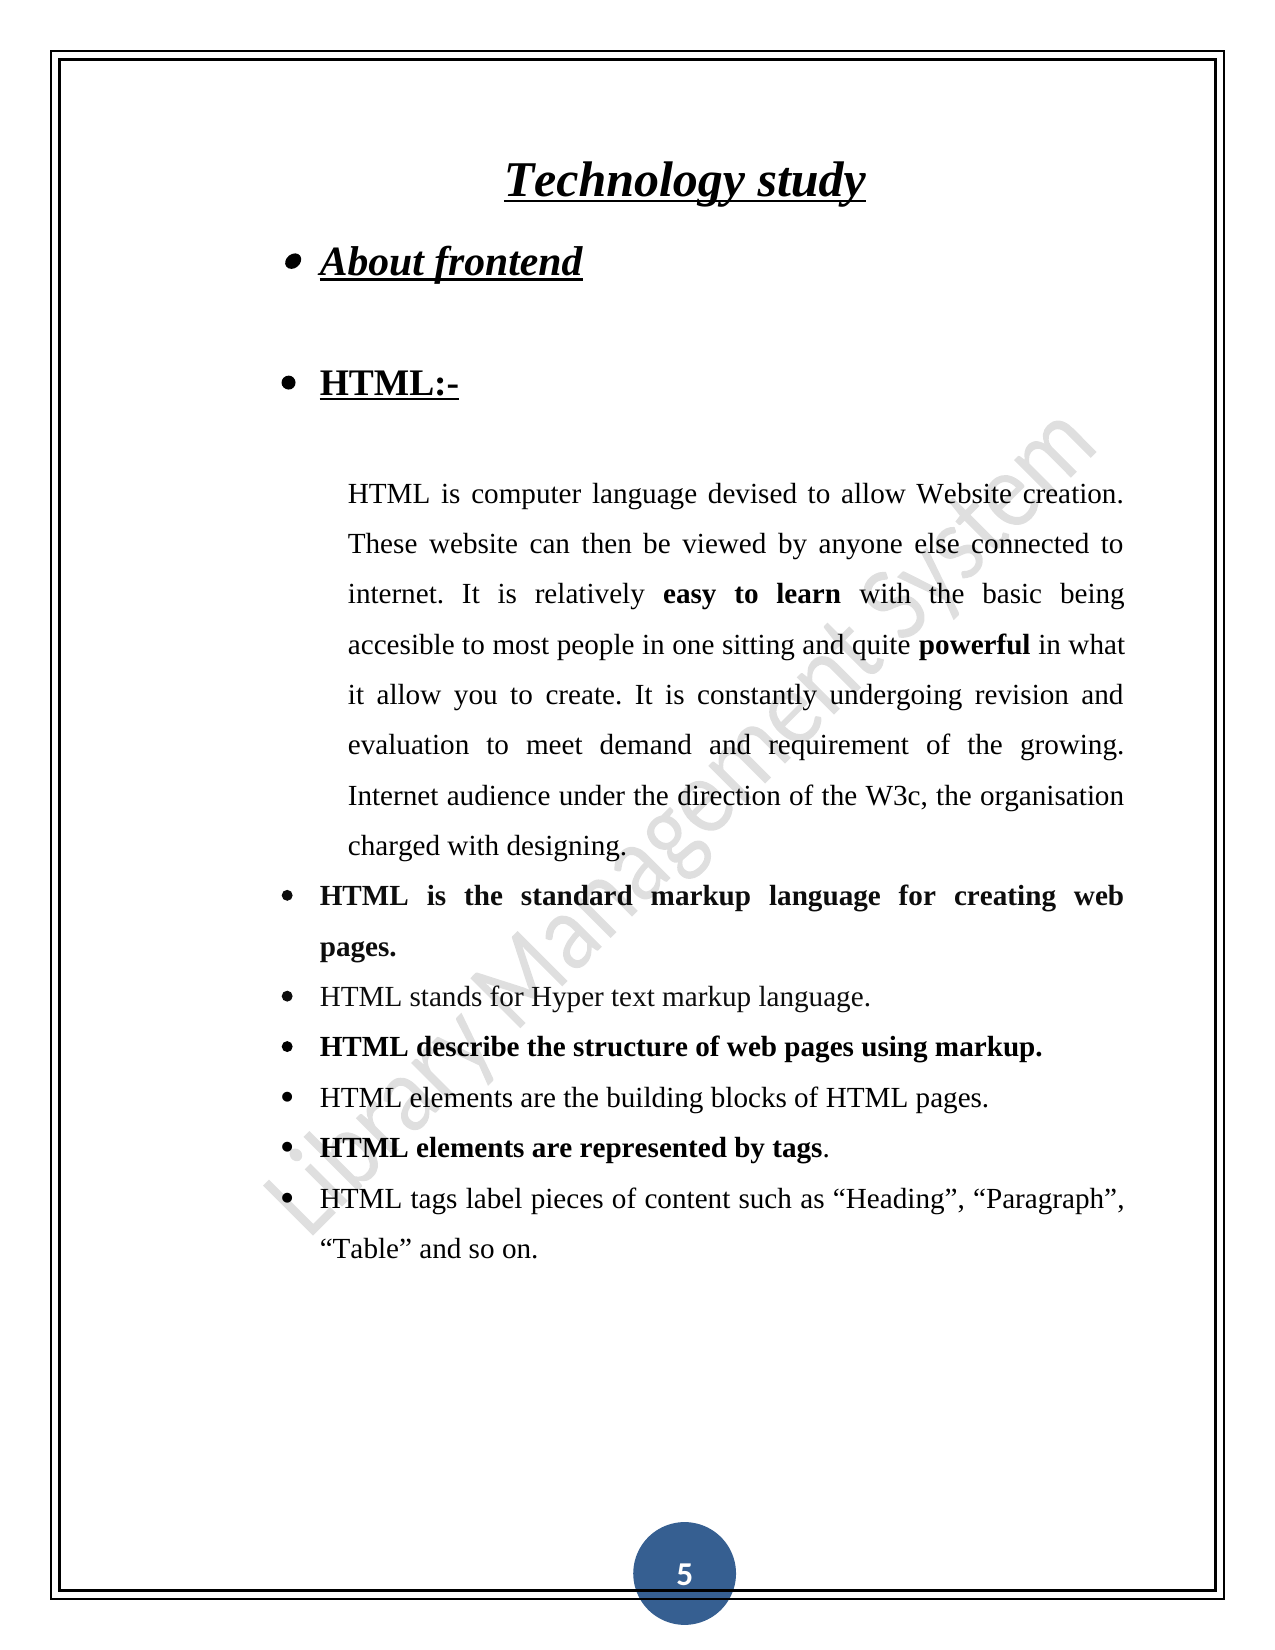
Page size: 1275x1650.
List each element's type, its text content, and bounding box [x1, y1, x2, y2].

list HTML describe the structure of web pages using markup. [282, 1029, 1125, 1063]
text Technology study [244, 150, 1125, 207]
list HTML elements are represented by tags. [282, 1130, 1125, 1164]
list HTML elements are the building blocks of HTML pages. [282, 1080, 1125, 1113]
list HTML:- [282, 361, 1125, 404]
list HTML stands for Hyper text markup language. [282, 979, 1125, 1013]
list HTML is the standard markup language for creating web pages. [282, 878, 1125, 962]
list HTML tags label pieces of content such as “Heading”, “Paragraph”, “Table” and so on. [282, 1181, 1125, 1265]
list About frontend [282, 237, 1125, 285]
list HTML is computer language devised to allow Website creation. These website can then be viewed by anyone else connected to internet. It is relatively easy to learn with the basic being accesible to most people in one sitting and quite powerful in what it allow you to create. It is constantly undergoing revision and evaluation to meet demand and requirement of the growing. Internet audience under the direction of the W3c, the organisation charged with designing. [348, 476, 1125, 862]
